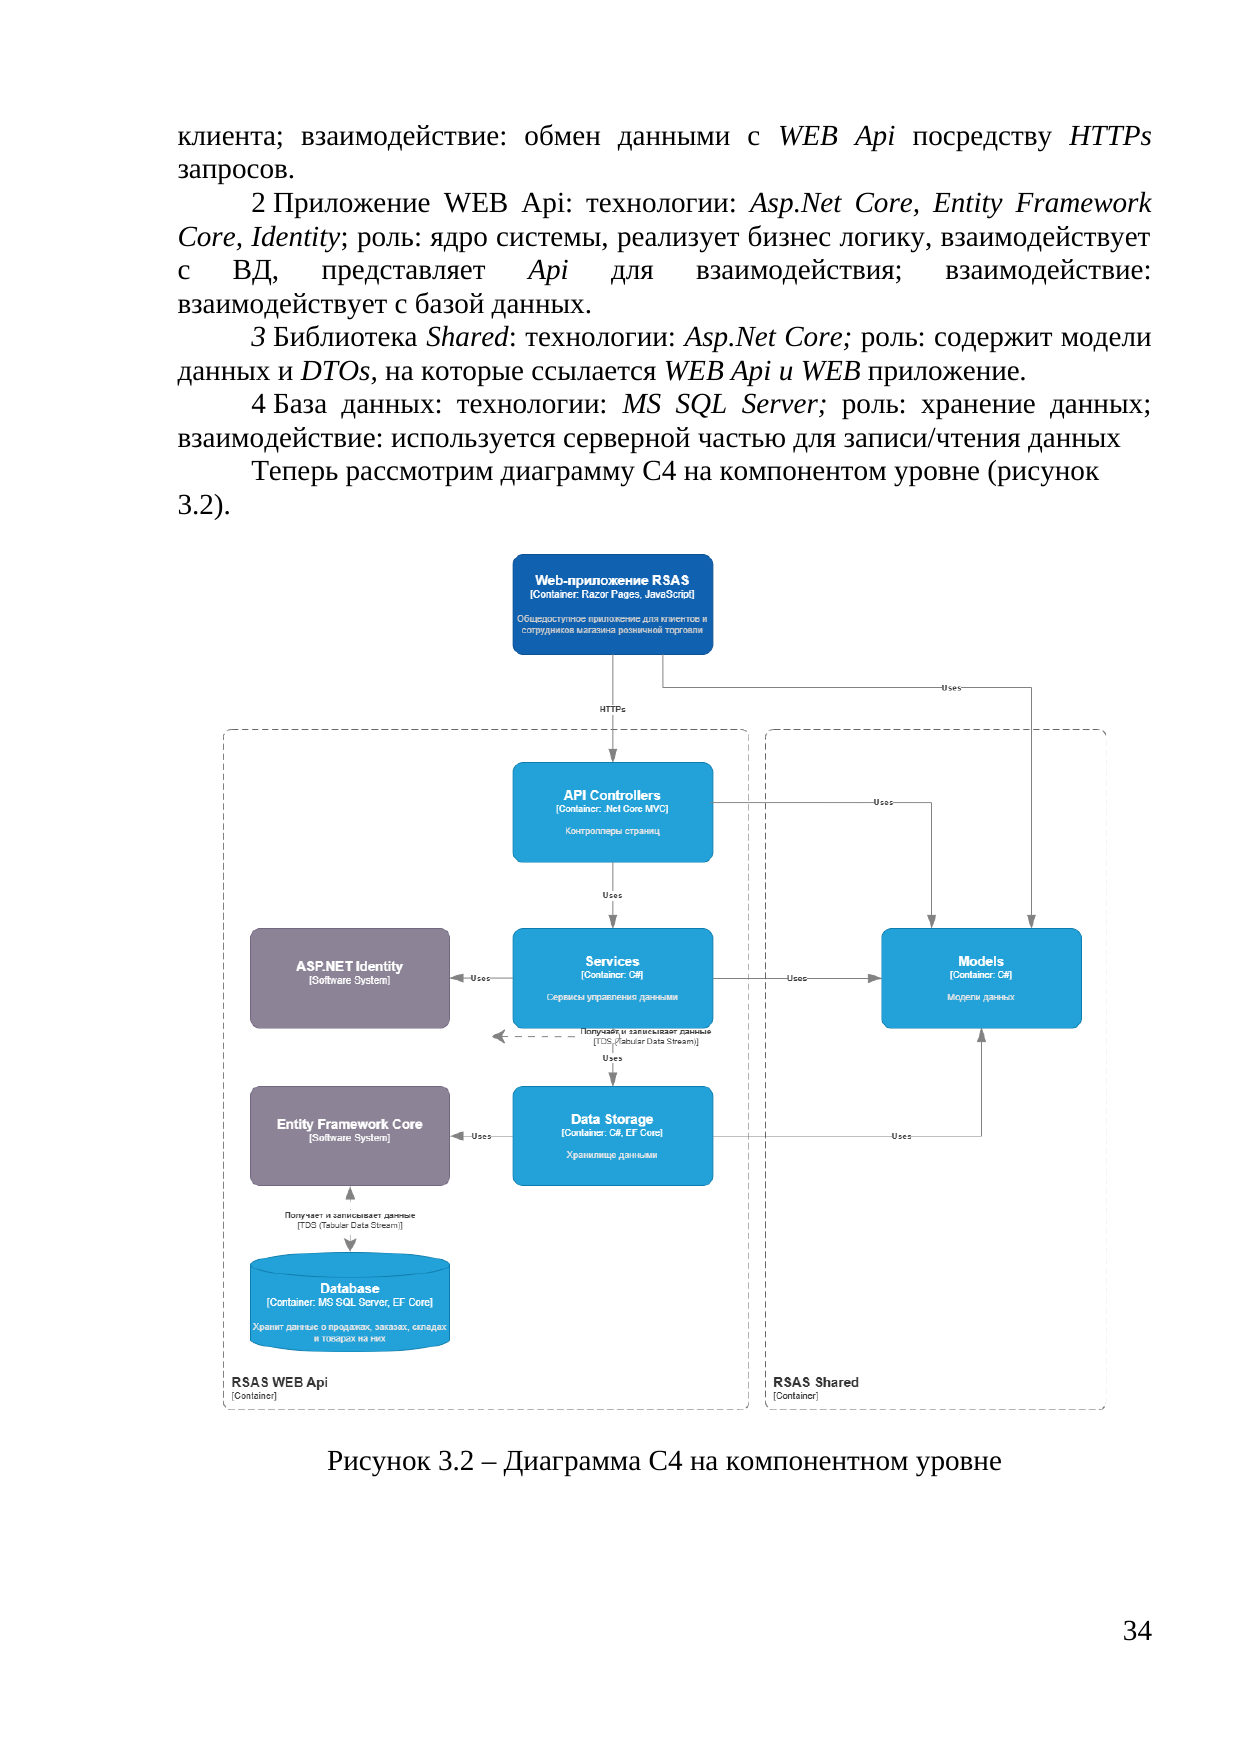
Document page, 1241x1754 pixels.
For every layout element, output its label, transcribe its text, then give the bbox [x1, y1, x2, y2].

text Рисунок 3.2 – Диаграмма С4 на компонентном уровне [177, 1443, 1152, 1477]
list База данных: технологии: MS SQL Server; роль: хранение данных; взаимодействие: используется серверной частью для записи/чтения данных [177, 386, 1152, 453]
text Теперь рассмотрим диаграмму С4 на компонентом уровне (рисунок 3.2). [177, 453, 1152, 521]
list Приложение WEB Api: технологии: Asp.Net Core, Entity Framework Core, Identity; роль: ядро системы, реализует бизнес логику, взаимодействует с ВД, представляет Api для взаимодействия; взаимодействие: взаимодействует с базой данных. [177, 185, 1152, 319]
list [177, 118, 1152, 185]
picture [223, 554, 1107, 1410]
list Библиотека Shared: технологии: Asp.Net Core; роль: содержит модели данных и DTOs, на которые ссылается WEB Api и WEB приложение. [177, 319, 1152, 386]
